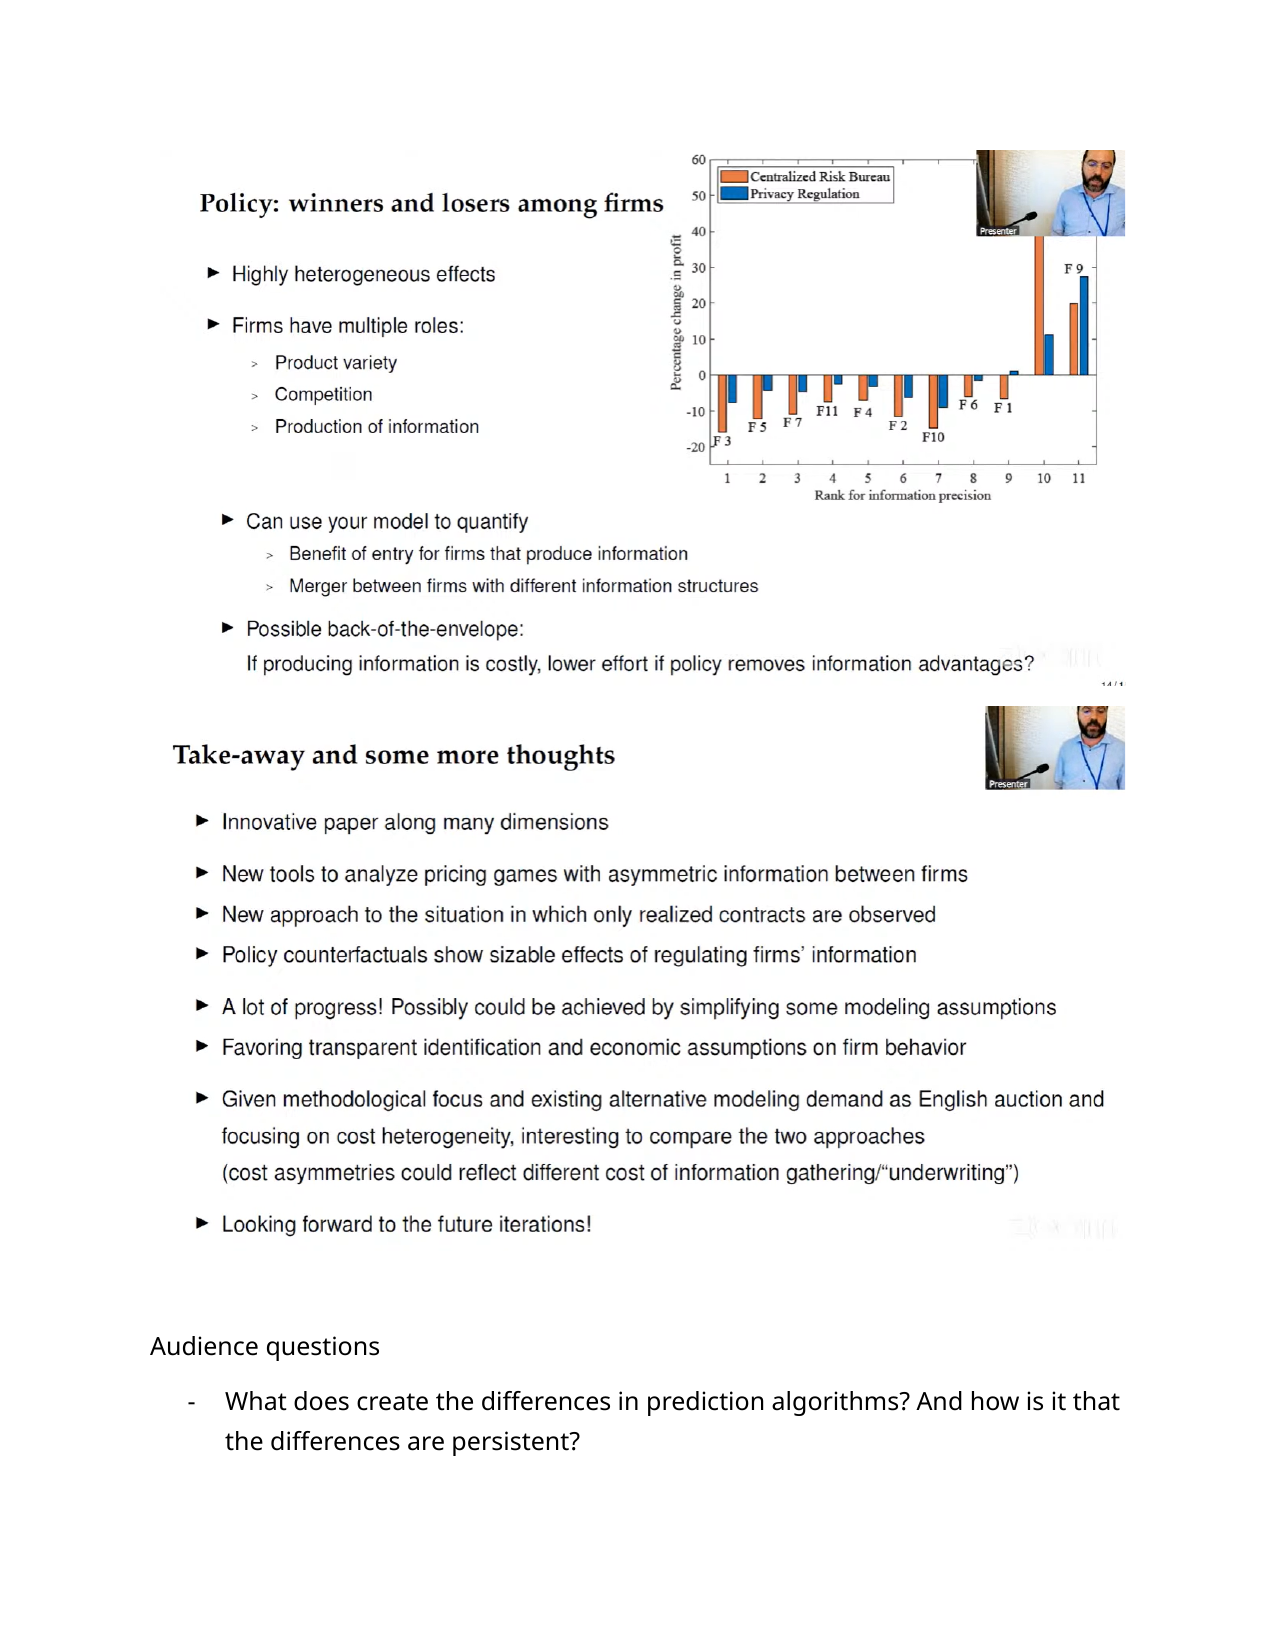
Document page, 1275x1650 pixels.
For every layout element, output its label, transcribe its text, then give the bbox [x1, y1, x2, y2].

list What does create the differences in prediction algorithms? And how is it that the differences are persistent? [187, 1384, 1125, 1457]
picture [150, 706, 1125, 1251]
text Audience questions [150, 1328, 1125, 1362]
picture [150, 150, 1125, 686]
